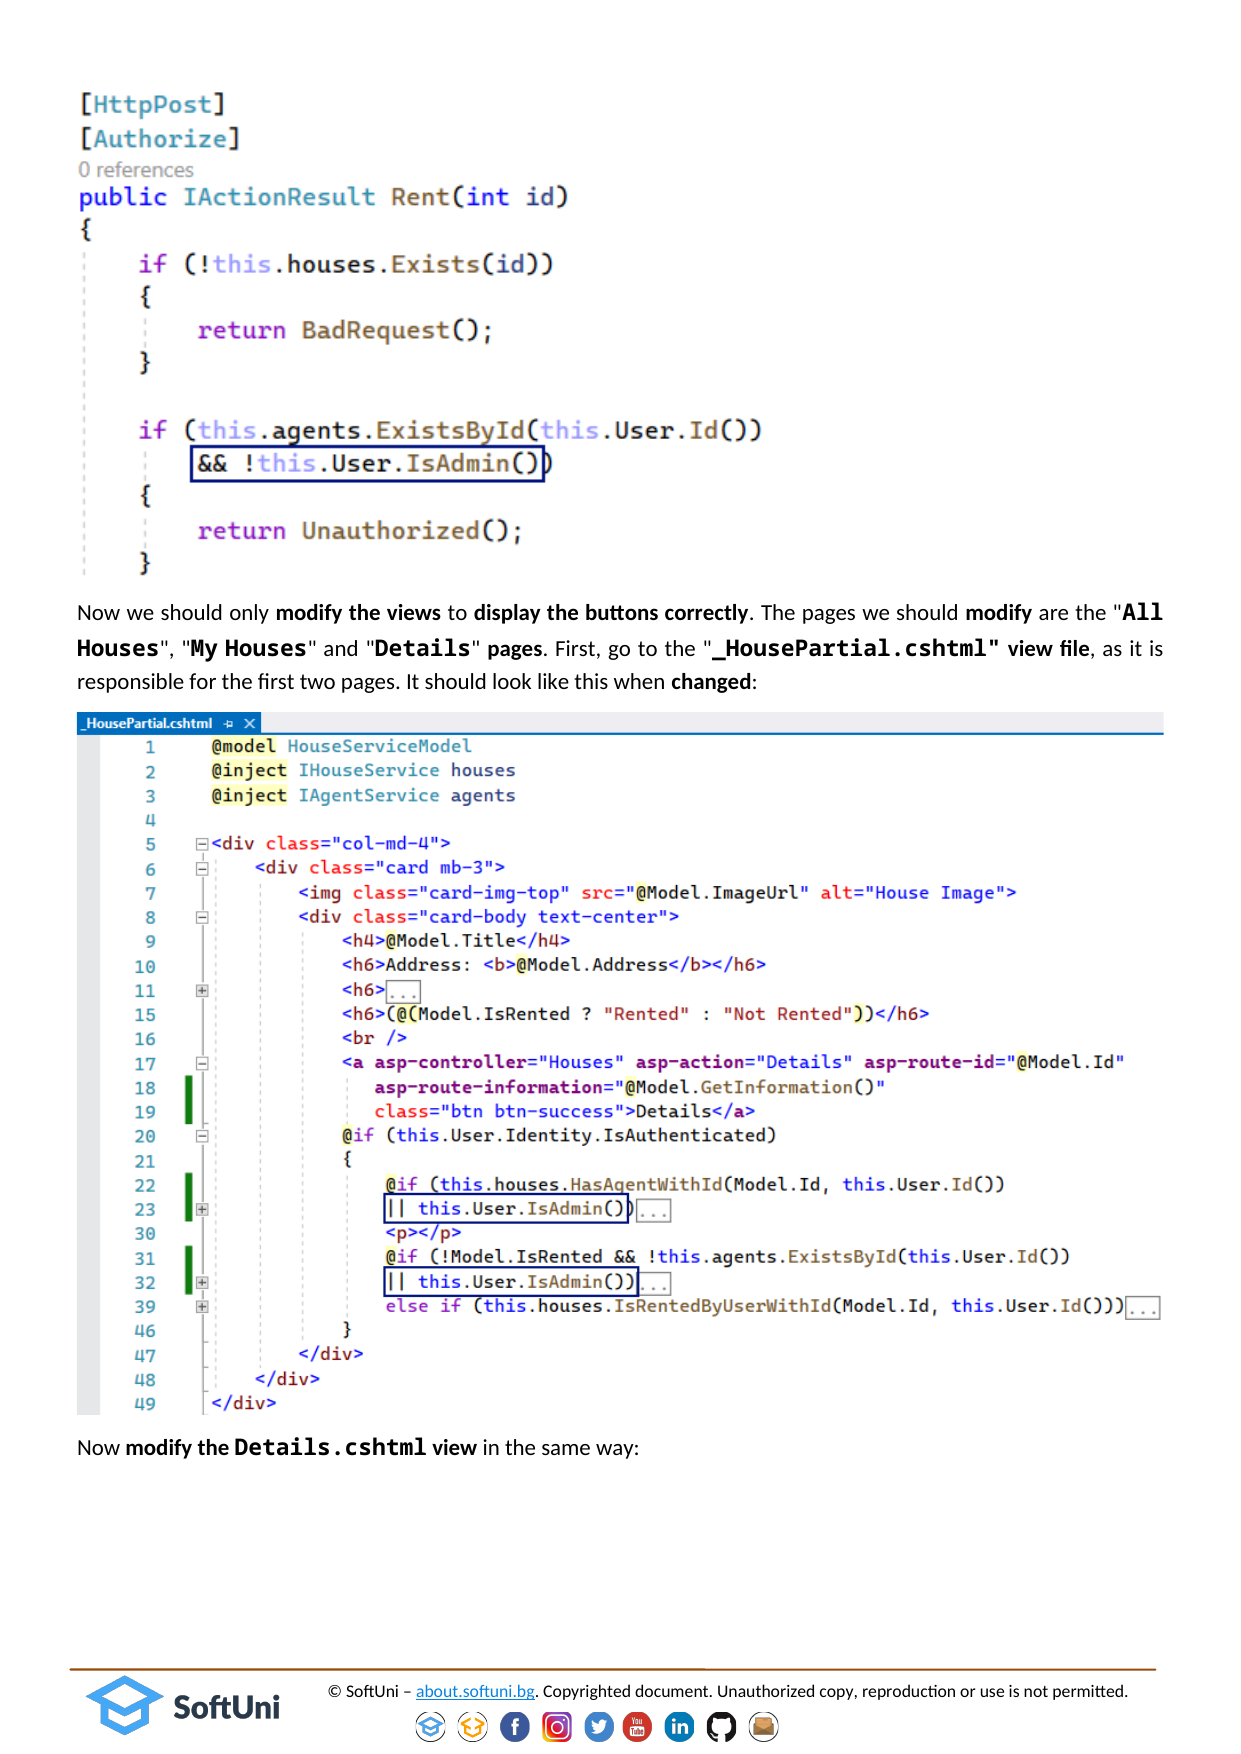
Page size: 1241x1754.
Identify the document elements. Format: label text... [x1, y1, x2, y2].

picture [500, 1712, 530, 1742]
text Now we should only modify the views to display the buttons correctly. The pages we should modify are the "All Houses", "My Houses" and "Details" pages. First, go to the "_HousePartial.cshtml" view file, as it is responsible for the first two pages. It should look like this when changed: [77, 596, 1163, 695]
picture [76, 712, 1164, 1415]
picture [664, 1733, 673, 1742]
picture [79, 1671, 286, 1741]
picture [686, 1735, 694, 1742]
picture [622, 1712, 652, 1742]
picture [457, 1712, 488, 1742]
picture [76, 88, 766, 580]
picture [584, 1712, 614, 1742]
text Now modify the Details.cshtml view in the same way: [77, 1431, 1163, 1462]
picture [664, 1712, 671, 1720]
picture [542, 1712, 572, 1742]
picture [415, 1712, 446, 1742]
picture [678, 1724, 688, 1733]
picture [706, 1712, 737, 1742]
picture [748, 1712, 779, 1742]
